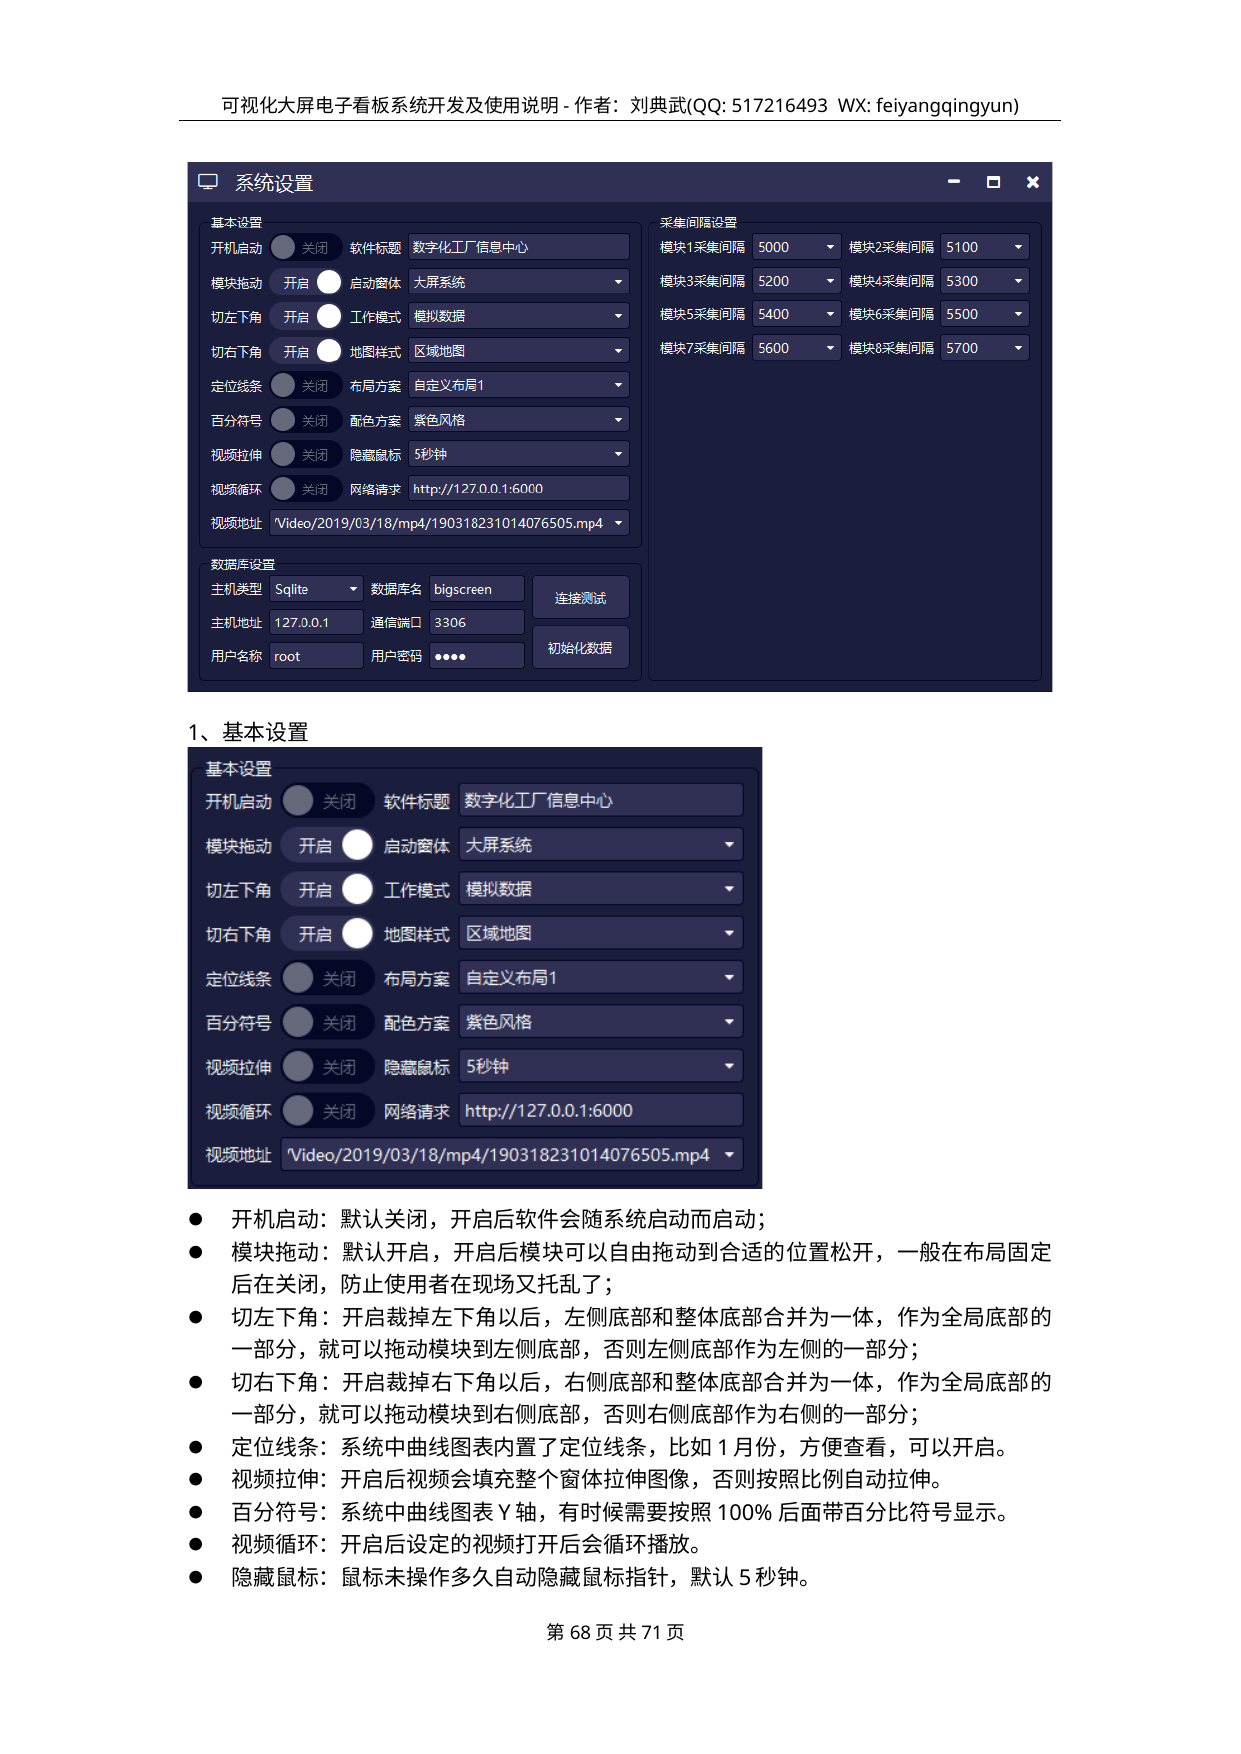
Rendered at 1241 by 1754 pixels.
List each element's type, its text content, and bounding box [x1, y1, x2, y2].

text 1、基本设置 [187, 714, 1053, 747]
list 视频拉伸：开启后视频会填充整个窗体拉伸图像，否则按照比例自动拉伸。 [187, 1462, 1053, 1494]
list 视频循环：开启后设定的视频打开后会循环播放。 [187, 1527, 1053, 1559]
list 切左下角：开启裁掉左下角以后，左侧底部和整体底部合并为一体，作为全局底部的一部分，就可以拖动模块到左侧底部，否则左侧底部作为左侧的一部分； [187, 1299, 1053, 1364]
list 定位线条：系统中曲线图表内置了定位线条，比如1月份，方便查看，可以开启。 [187, 1429, 1053, 1462]
picture [187, 162, 1053, 692]
list 模块拖动：默认开启，开启后模块可以自由拖动到合适的位置松开，一般在布局固定后在关闭，防止使用者在现场又托乱了； [187, 1234, 1053, 1299]
list 切右下角：开启裁掉右下角以后，右侧底部和整体底部合并为一体，作为全局底部的一部分，就可以拖动模块到右侧底部，否则右侧底部作为右侧的一部分； [187, 1364, 1053, 1429]
list 百分符号：系统中曲线图表Y轴，有时候需要按照 100% 后面带百分比符号显示。 [187, 1494, 1053, 1527]
list 隐藏鼠标：鼠标未操作多久自动隐藏鼠标指针，默认5秒钟。 [187, 1559, 1053, 1592]
list 开机启动：默认关闭，开启后软件会随系统启动而启动； [187, 1202, 1053, 1234]
picture [187, 747, 763, 1189]
